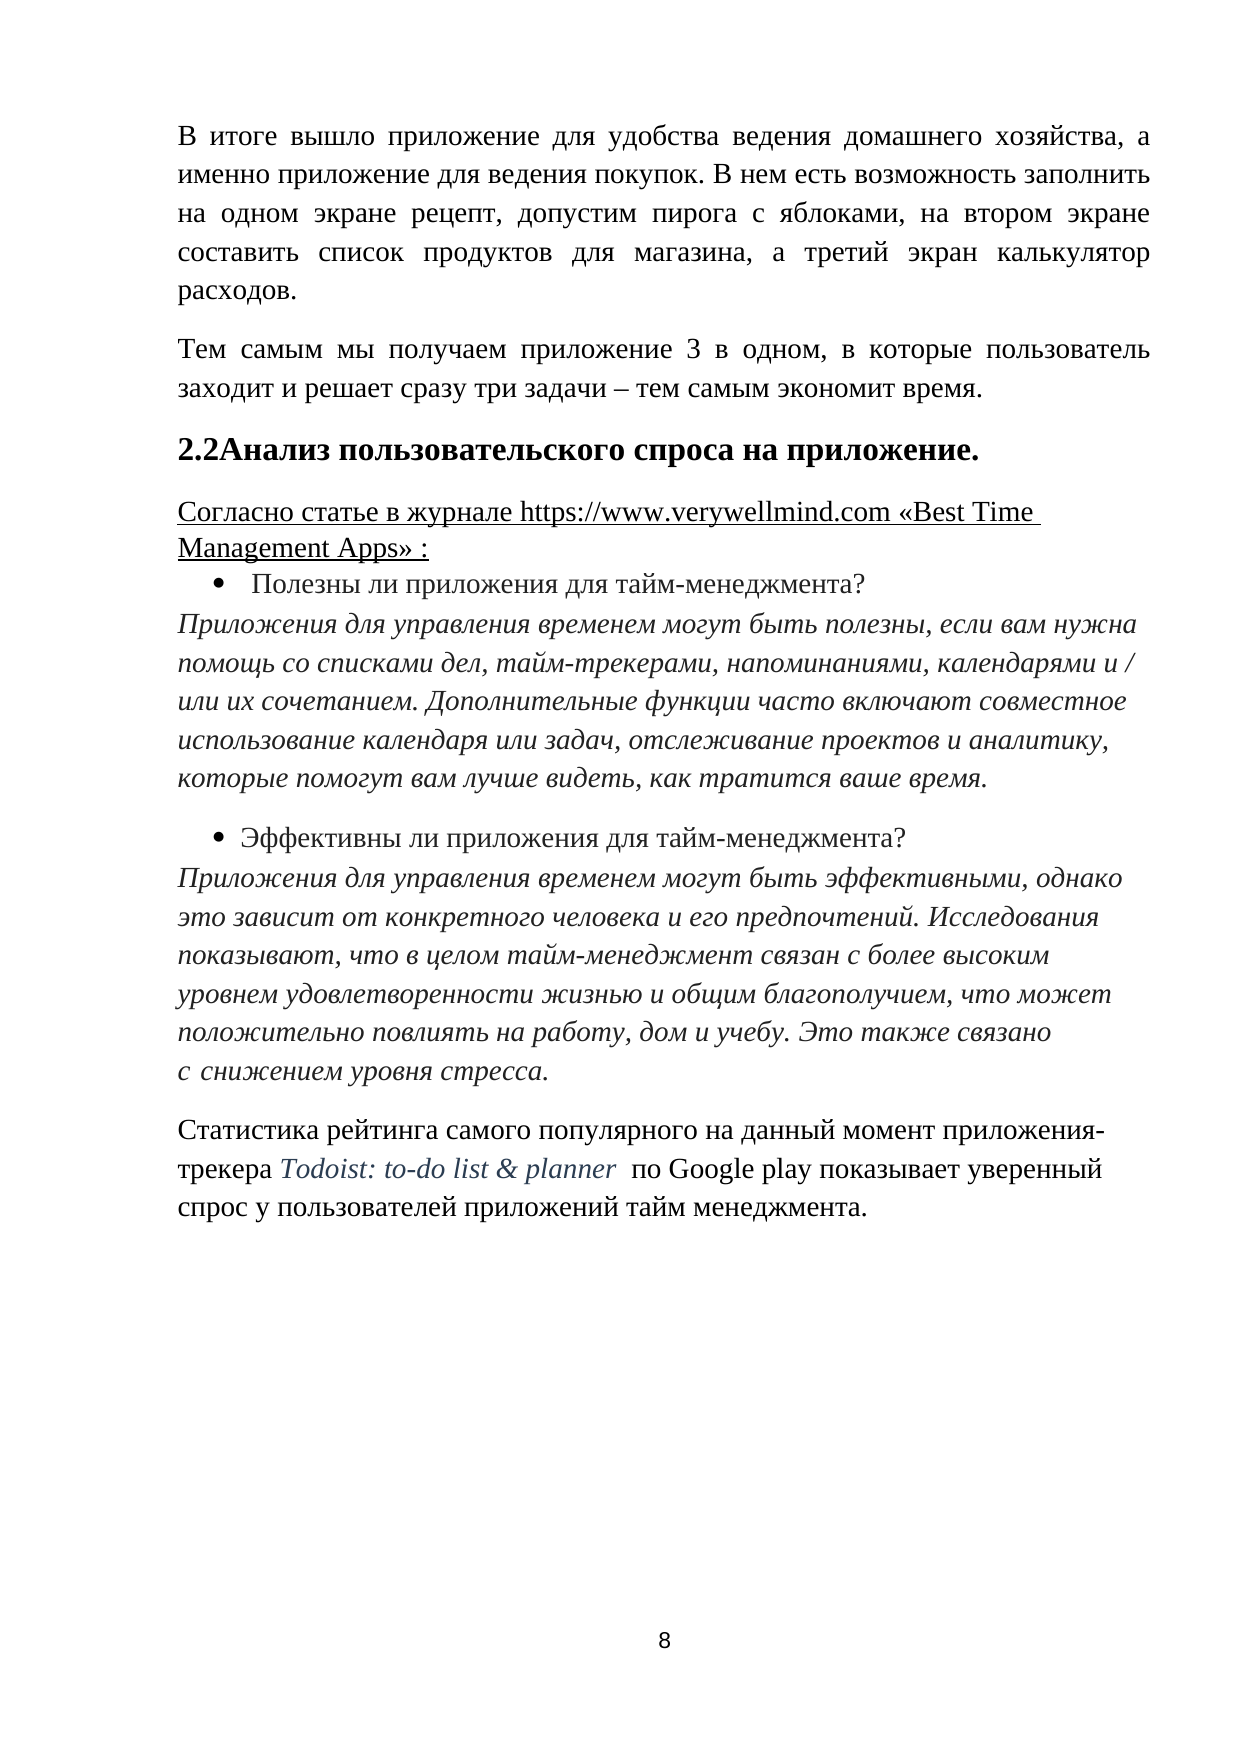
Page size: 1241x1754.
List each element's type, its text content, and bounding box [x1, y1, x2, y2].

subtitle Полезны ли приложения для тайм-менеджмента? [213, 566, 1152, 600]
text Приложения для управления временем могут быть эффективными, однако это зависит от конкретного человека и его предпочтений. Исследования показывают, что в целом тайм-менеджмент связан с более высоким уровнем удовлетворенности жизнью и общим благополучием, что может положительно повлиять на работу, дом и учебу. Это также связано с снижением уровня стресса. [177, 860, 1152, 1087]
subtitle Согласно статье в журнале https://www.verywellmind.com «Best Time Management Apps» : [177, 494, 1152, 564]
text 2.2Анализ пользовательского спроса на приложение. [177, 429, 1152, 468]
text В итоге вышло приложение для удобства ведения домашнего хозяйства, а именно приложение для ведения покупок. В нем есть возможность заполнить на одном экране рецепт, допустим пирога с яблоками, на втором экране составить список продуктов для магазина, а третий экран калькулятор расходов. [177, 118, 1152, 306]
text Приложения для управления временем могут быть полезны, если вам нужна помощь со списками дел, тайм-трекерами, напоминаниями, календарями и / или их сочетанием. Дополнительные функции часто включают совместное использование календаря или задач, отслеживание проектов и аналитику, которые помогут вам лучше видеть, как тратится ваше время. [177, 606, 1152, 794]
text Тем самым мы получаем приложение 3 в одном, в которые пользователь заходит и решает сразу три задачи – тем самым экономит время. [177, 332, 1152, 404]
text Статистика рейтинга самого популярного на данный момент приложения- трекера Todoist: to-do list & planner по Google play показывает уверенный спрос у пользователей приложений тайм менеджмента. [177, 1112, 1152, 1223]
subtitle Эффективны ли приложения для тайм-менеджмента? [213, 820, 1152, 854]
